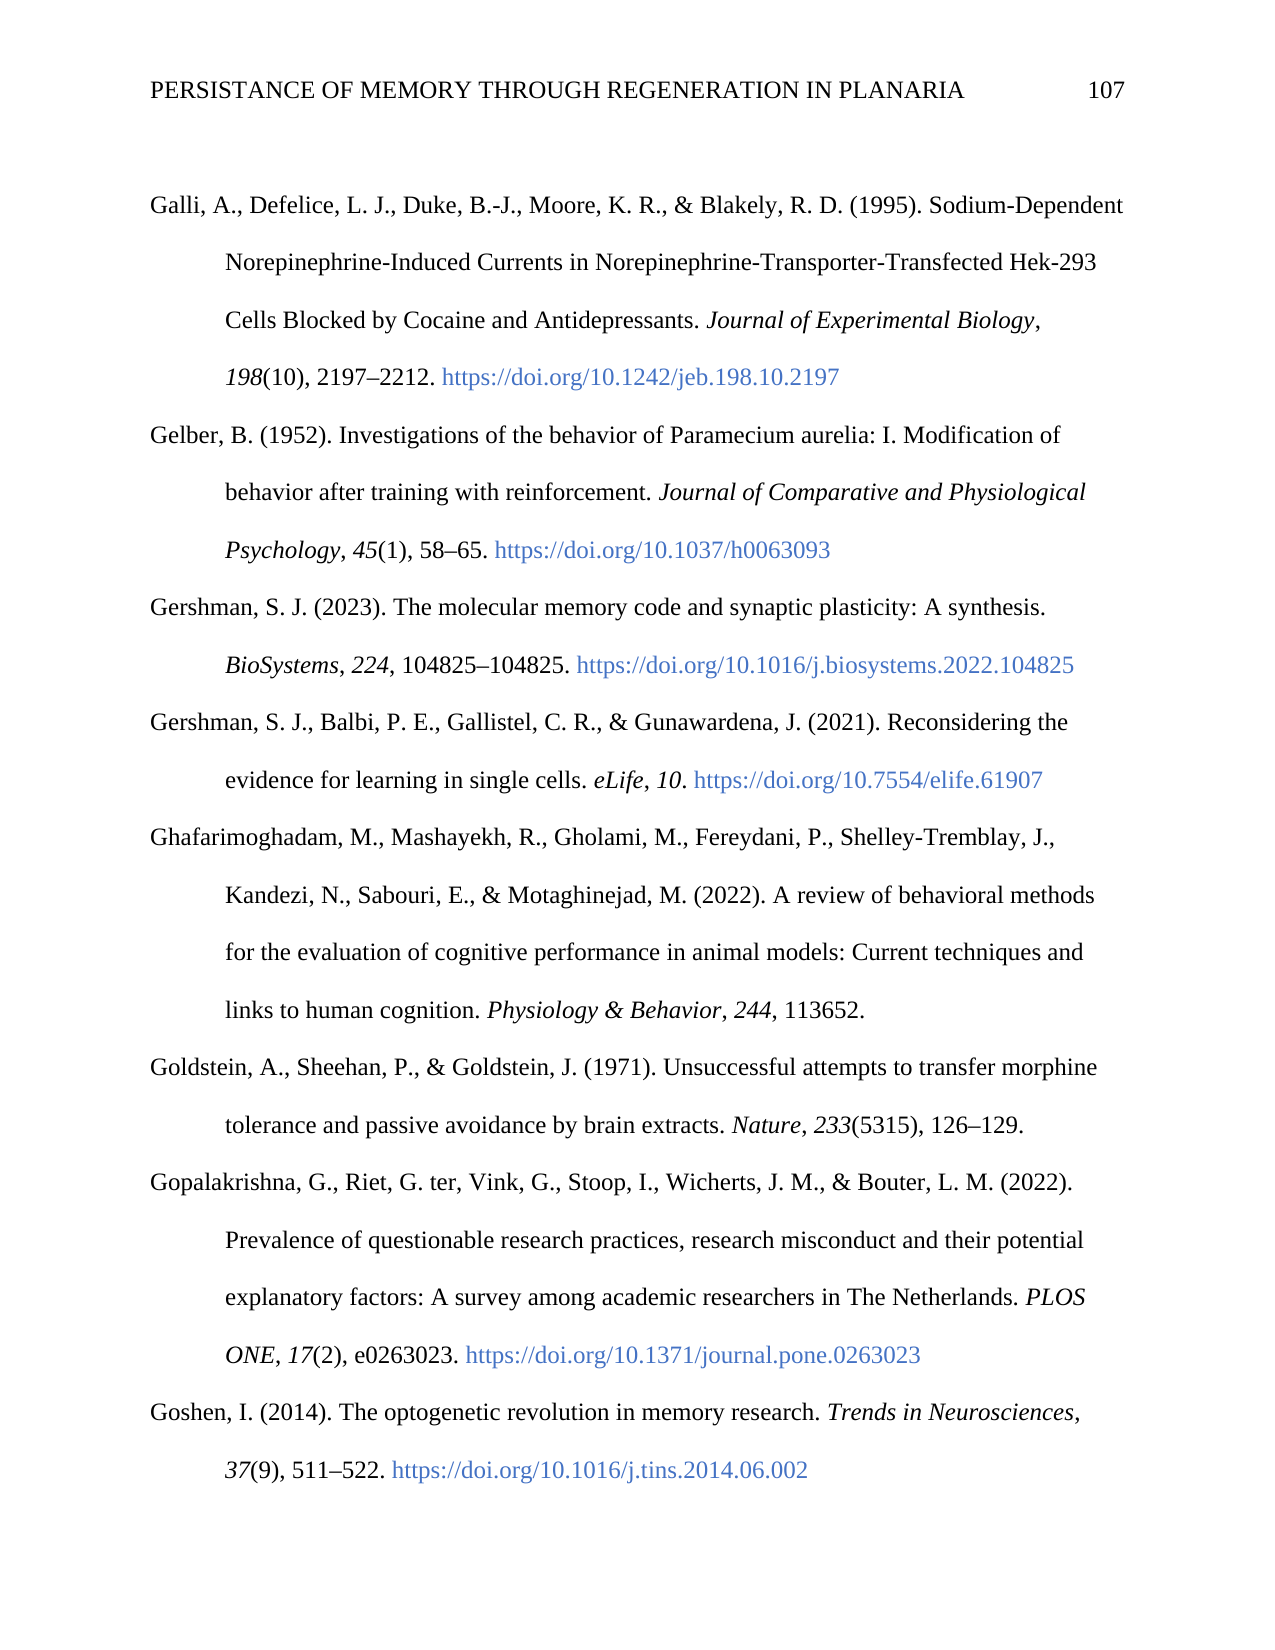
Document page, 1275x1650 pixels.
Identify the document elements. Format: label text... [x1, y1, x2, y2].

text Goldstein, A., Sheehan, P., & Goldstein, J. (1971). Unsuccessful attempts to transfer morphine tolerance and passive avoidance by brain extracts. Nature, 233(5315), 126–129. [150, 1052, 1125, 1139]
text Gershman, S. J., Balbi, P. E., Gallistel, C. R., & Gunawardena, J. (2021). Reconsidering the evidence for learning in single cells. eLife, 10. https://doi.org/10.7554/elife.61907 [150, 707, 1125, 794]
text Gopalakrishna, G., Riet, G. ter, Vink, G., Stoop, I., Wicherts, J. M., & Bouter, L. M. (2022). Prevalence of questionable research practices, research misconduct and their potential explanatory factors: A survey among academic researchers in The Netherlands. PLOS ONE, 17(2), e0263023. https://doi.org/10.1371/journal.pone.0263023 [150, 1167, 1125, 1369]
text Ghafarimoghadam, M., Mashayekh, R., Gholami, M., Fereydani, P., Shelley-Tremblay, J., Kandezi, N., Sabouri, E., & Motaghinejad, M. (2022). A review of behavioral methods for the evaluation of cognitive performance in animal models: Current techniques and links to human cognition. Physiology & Behavior, 244, 113652. [150, 822, 1125, 1024]
text Galli, A., Defelice, L. J., Duke, B.-J., Moore, K. R., & Blakely, R. D. (1995). Sodium-Dependent Norepinephrine-Induced Currents in Norepinephrine-Transporter-Transfected Hek-293 Cells Blocked by Cocaine and Antidepressants. Journal of Experimental Biology, 198(10), 2197–2212. https://doi.org/10.1242/jeb.198.10.2197 [150, 190, 1125, 391]
text Goshen, I. (2014). The optogenetic revolution in memory research. Trends in Neurosciences, 37(9), 511–522. https://doi.org/10.1016/j.tins.2014.06.002 [150, 1397, 1125, 1484]
text Gelber, B. (1952). Investigations of the behavior of Paramecium aurelia: I. Modification of behavior after training with reinforcement. Journal of Comparative and Physiological Psychology, 45(1), 58–65. https://doi.org/10.1037/h0063093 [150, 420, 1125, 564]
text Gershman, S. J. (2023). The molecular memory code and synaptic plasticity: A synthesis. BioSystems, 224, 104825–104825. https://doi.org/10.1016/j.biosystems.2022.104825 [150, 592, 1125, 679]
